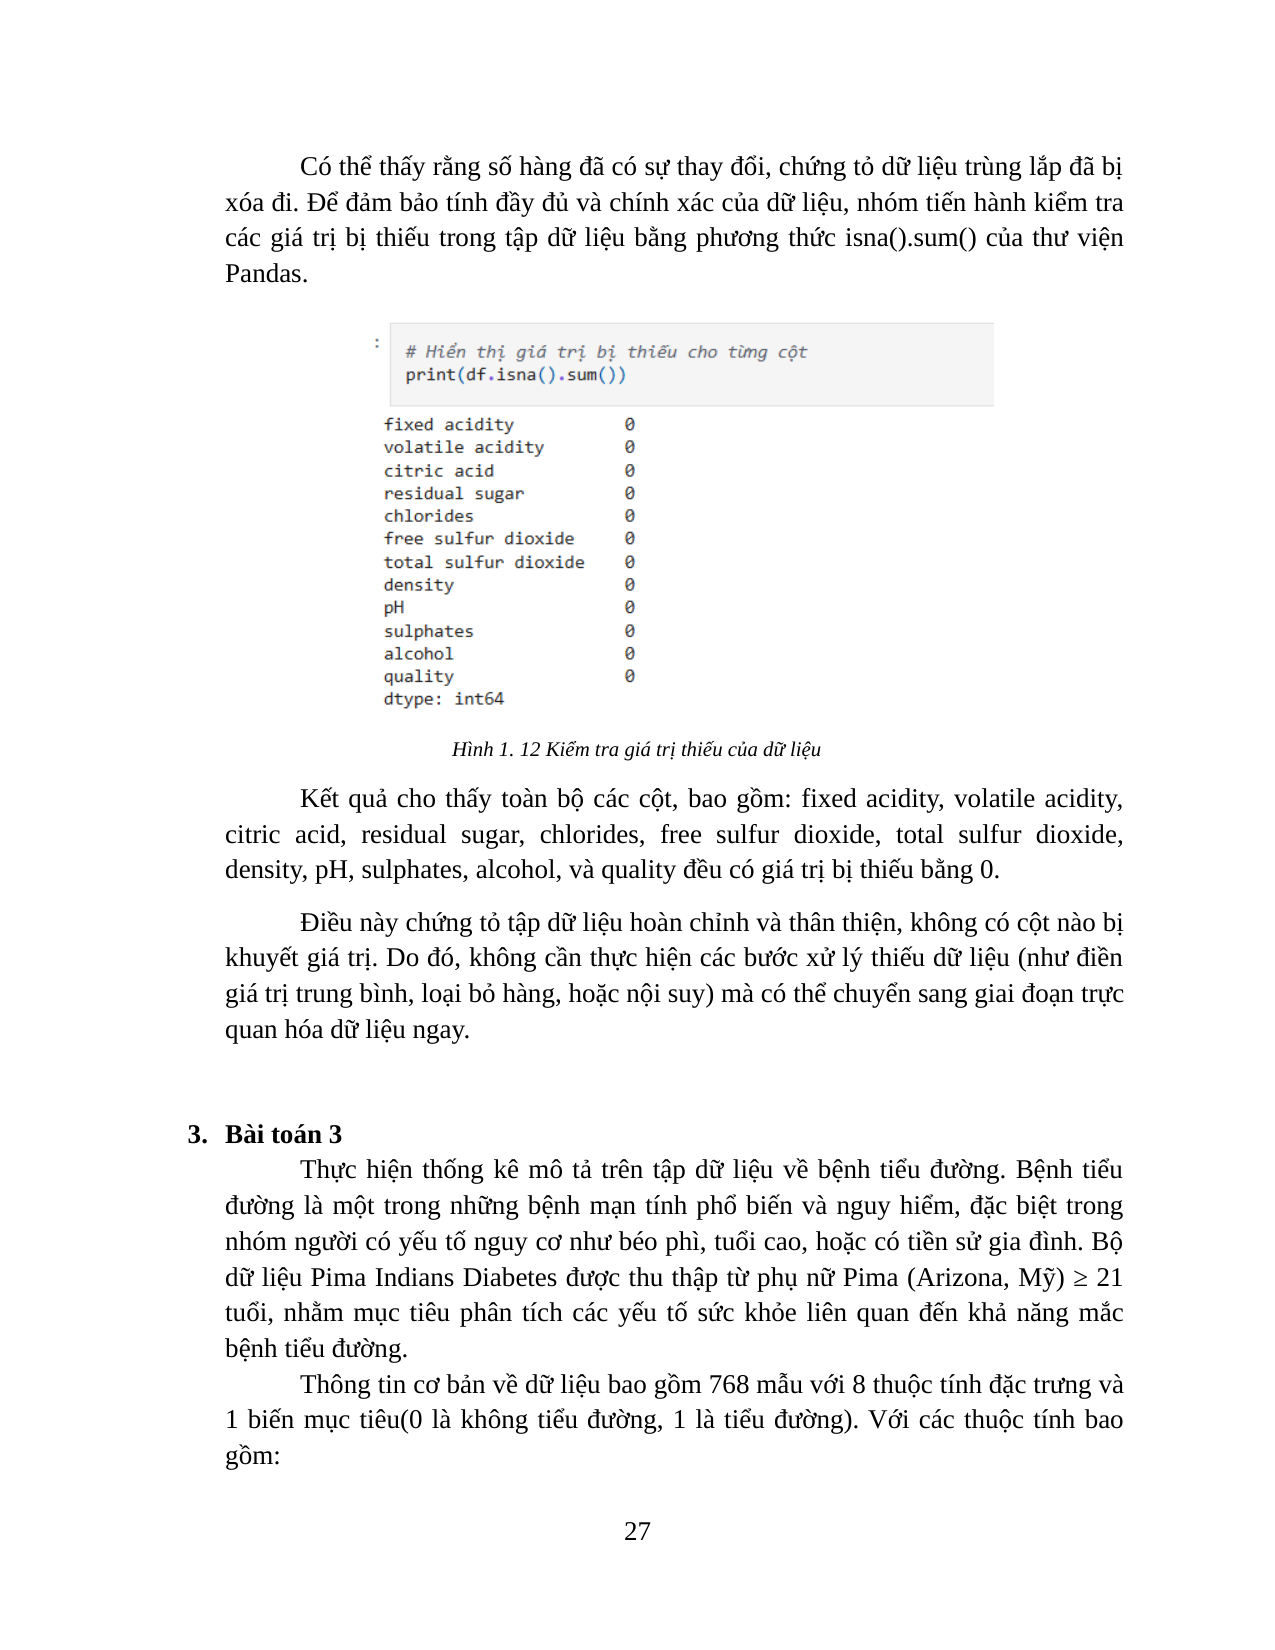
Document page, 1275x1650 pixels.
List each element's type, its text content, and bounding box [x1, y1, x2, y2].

list Bài toán 3 [187, 1118, 1125, 1149]
list Thực hiện thống kê mô tả trên tập dữ liệu về bệnh tiểu đường. Bệnh tiểu đường là một trong những bệnh mạn tính phổ biến và nguy hiểm, đặc biệt trong nhóm người có yếu tố nguy cơ như béo phì, tuổi cao, hoặc có tiền sử gia đình. Bộ dữ liệu Pima Indians Diabetes được thu thập từ phụ nữ Pima (Arizona, Mỹ) ≥ 21 tuổi, nhằm mục tiêu phân tích các yếu tố sức khỏe liên quan đến khả năng mắc bệnh tiểu đường. [225, 1153, 1125, 1363]
picture [375, 309, 994, 716]
text Điều này chứng tỏ tập dữ liệu hoàn chỉnh và thân thiện, không có cột nào bị khuyết giá trị. Do đó, không cần thực hiện các bước xử lý thiếu dữ liệu (như điền giá trị trung bình, loại bỏ hàng, hoặc nội suy) mà có thể chuyển sang giai đoạn trực quan hóa dữ liệu ngay. [225, 906, 1125, 1044]
text Có thể thấy rằng số hàng đã có sự thay đổi, chứng tỏ dữ liệu trùng lắp đã bị xóa đi. Để đảm bảo tính đầy đủ và chính xác của dữ liệu, nhóm tiến hành kiểm tra các giá trị bị thiếu trong tập dữ liệu bằng phương thức isna().sum() của thư viện Pandas. [225, 150, 1125, 288]
list Thông tin cơ bản về dữ liệu bao gồm 768 mẫu với 8 thuộc tính đặc trưng và 1 biến mục tiêu(0 là không tiểu đường, 1 là tiểu đường). Với các thuộc tính bao gồm: [225, 1368, 1125, 1471]
text Kết quả cho thấy toàn bộ các cột, bao gồm: fixed acidity, volatile acidity, citric acid, residual sugar, chlorides, free sulfur dioxide, total sulfur dioxide, density, pH, sulphates, alcohol, và quality đều có giá trị bị thiếu bằng 0. [225, 782, 1125, 884]
text Hình 1. 12 Kiểm tra giá trị thiếu của dữ liệu [150, 737, 1125, 761]
